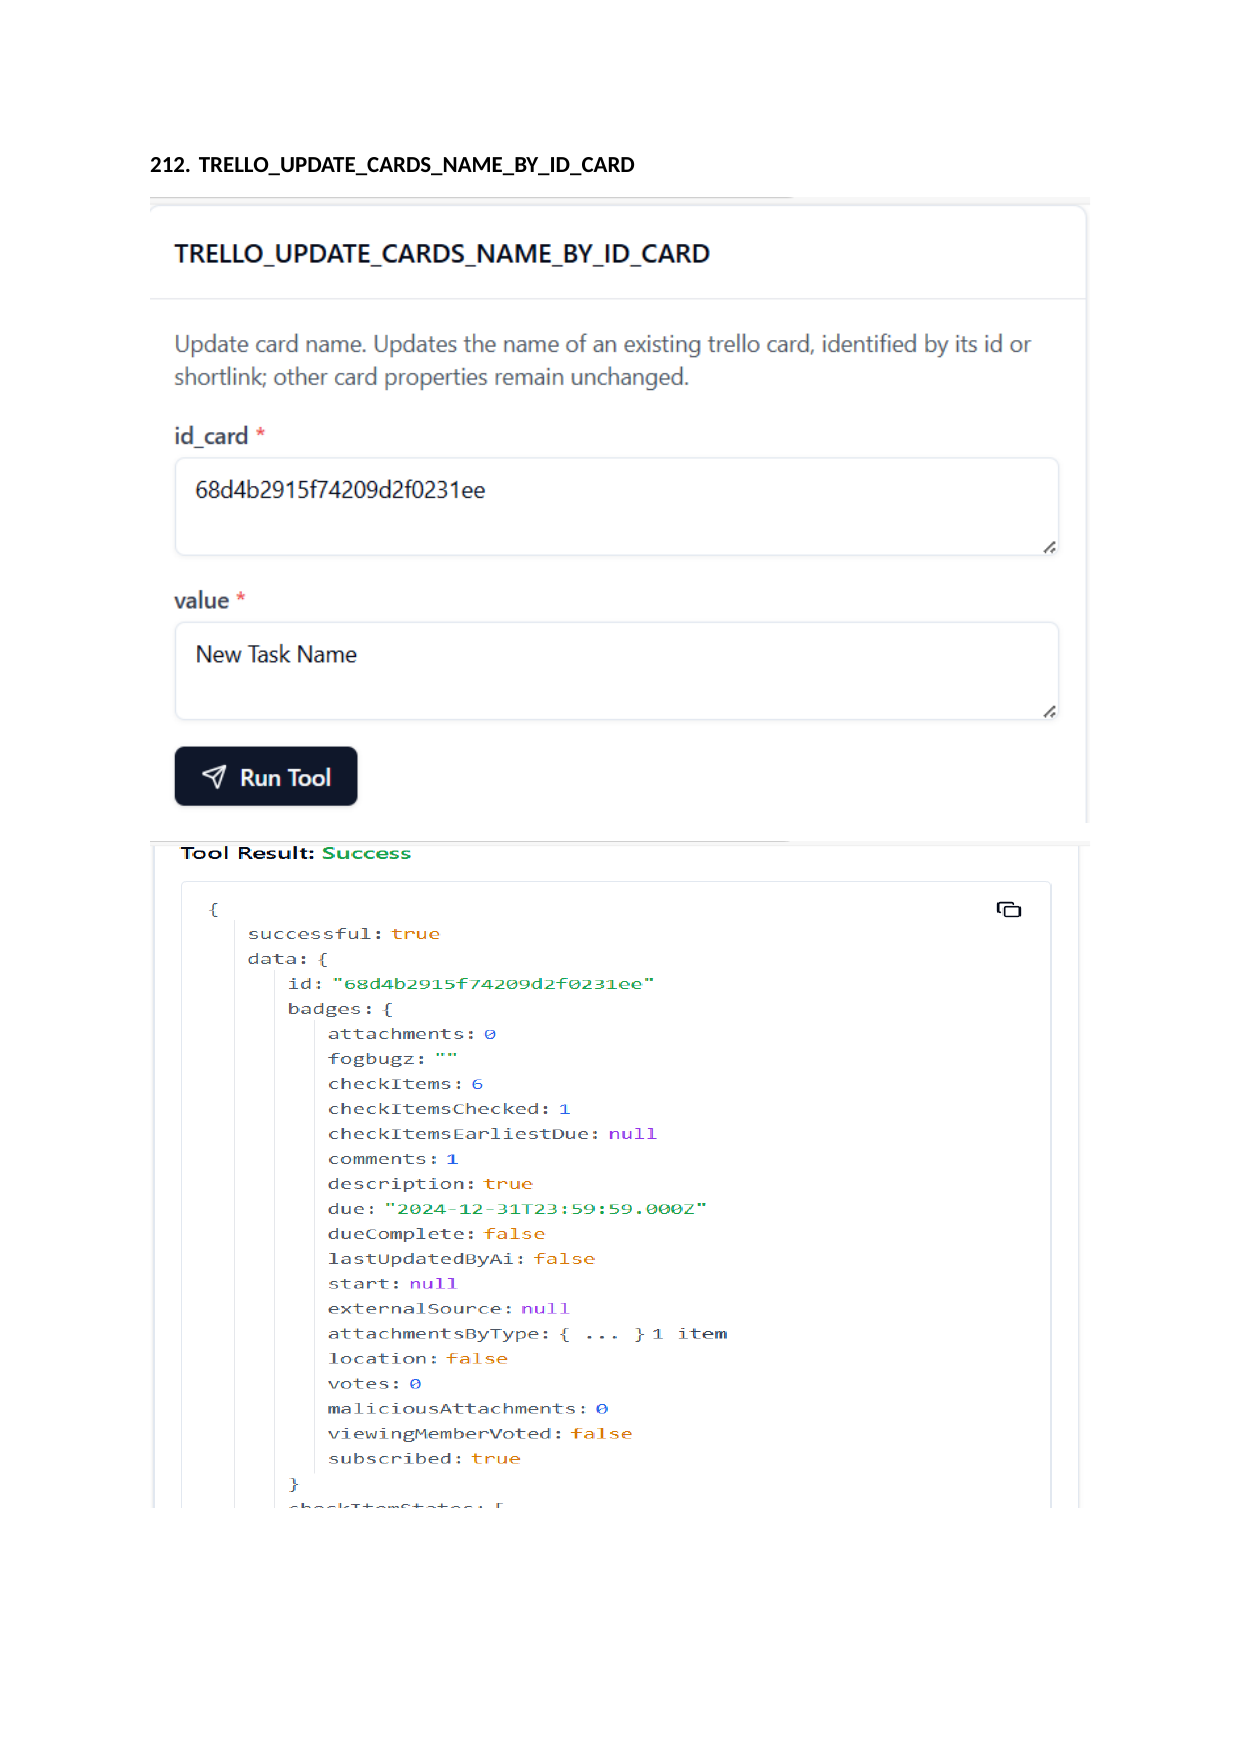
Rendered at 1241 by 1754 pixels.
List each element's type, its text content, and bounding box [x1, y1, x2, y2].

picture [150, 197, 1091, 823]
text 212. TRELLO_UPDATE_CARDS_NAME_BY_ID_CARD [150, 150, 1090, 178]
picture [150, 841, 1091, 1508]
